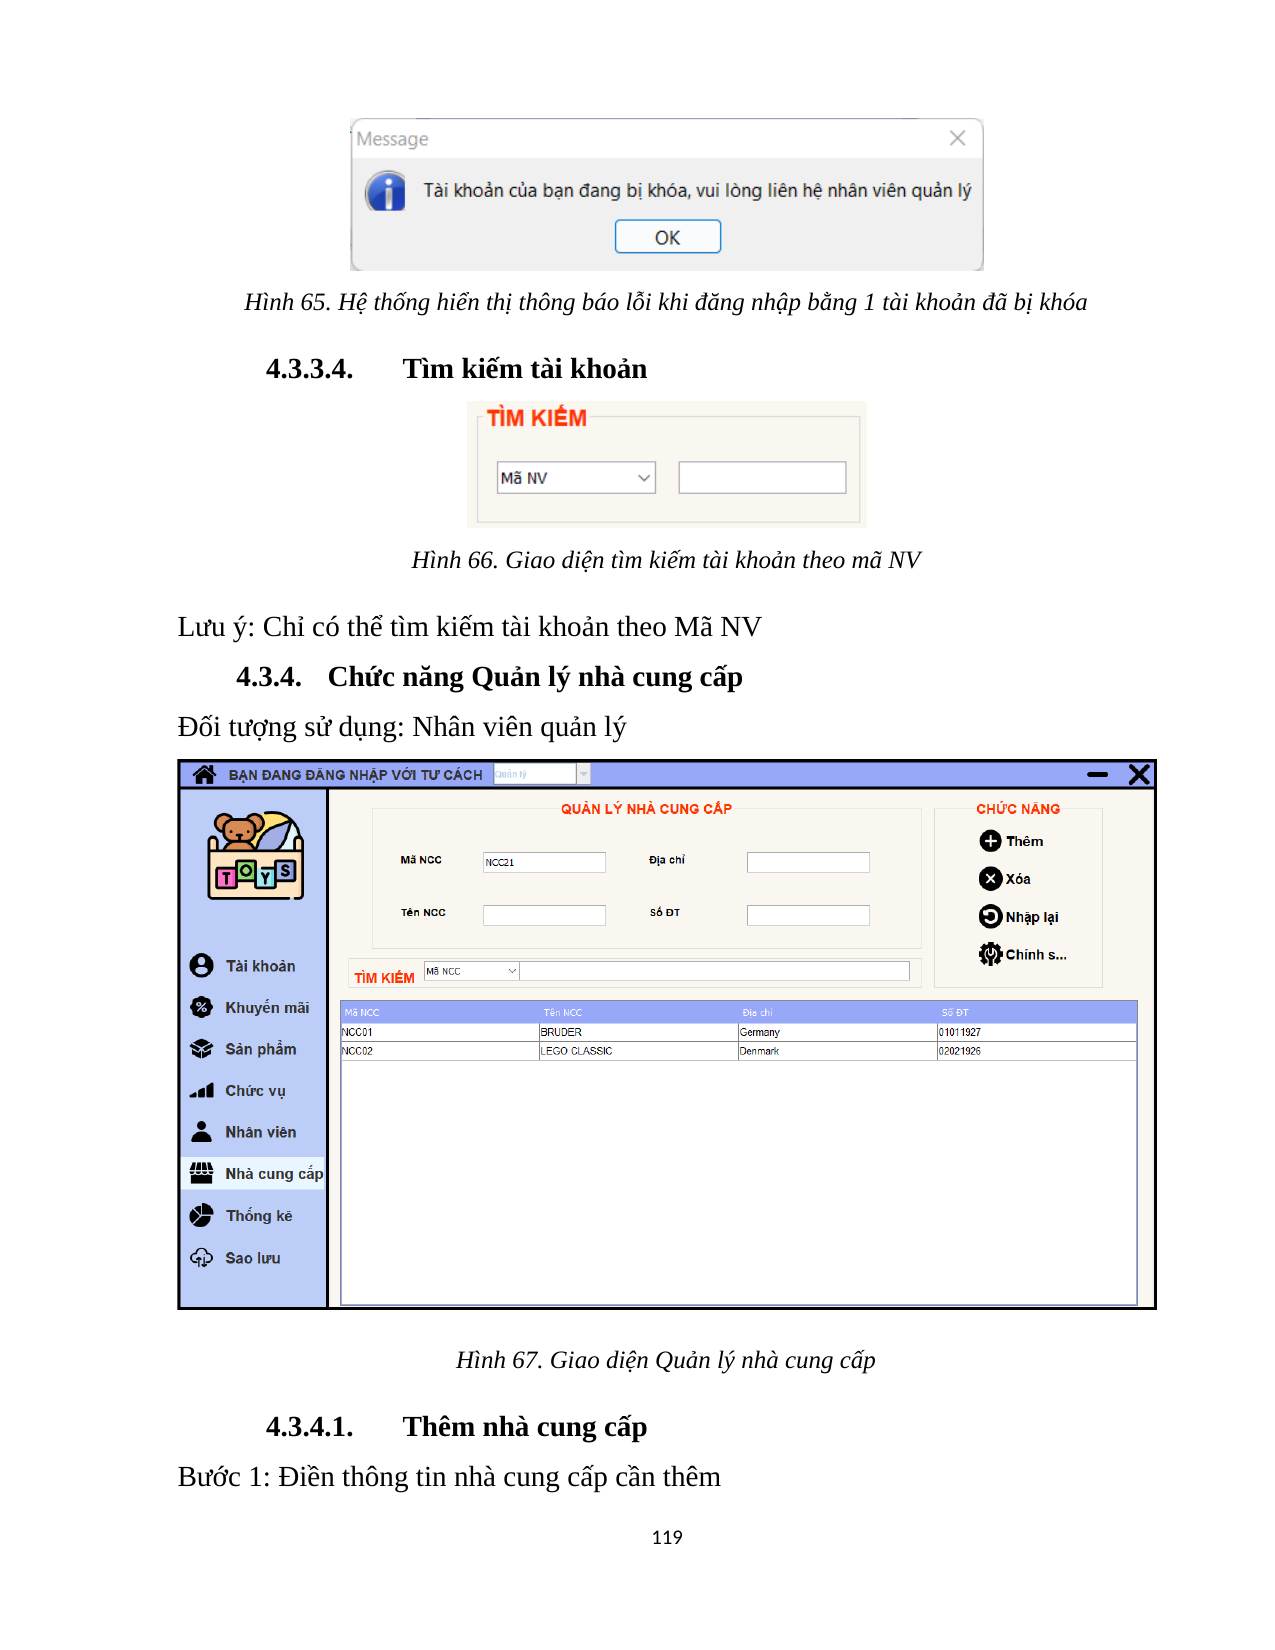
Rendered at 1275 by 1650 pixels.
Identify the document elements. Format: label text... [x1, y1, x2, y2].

text Tìm kiếm tài khoản [266, 351, 1157, 385]
picture [467, 401, 868, 528]
text Đối tượng sử dụng: Nhân viên quản lý [177, 709, 1157, 743]
picture [350, 118, 984, 271]
text Thêm nhà cung cấp [266, 1409, 1157, 1442]
text Lưu ý: Chỉ có thể tìm kiếm tài khoản theo Mã NV [177, 609, 1157, 642]
list Chức năng Quản lý nhà cung cấp [177, 659, 1157, 692]
picture [177, 759, 1157, 1310]
list Bước 1: Điền thông tin nhà cung cấp cần thêm [177, 1459, 1157, 1493]
